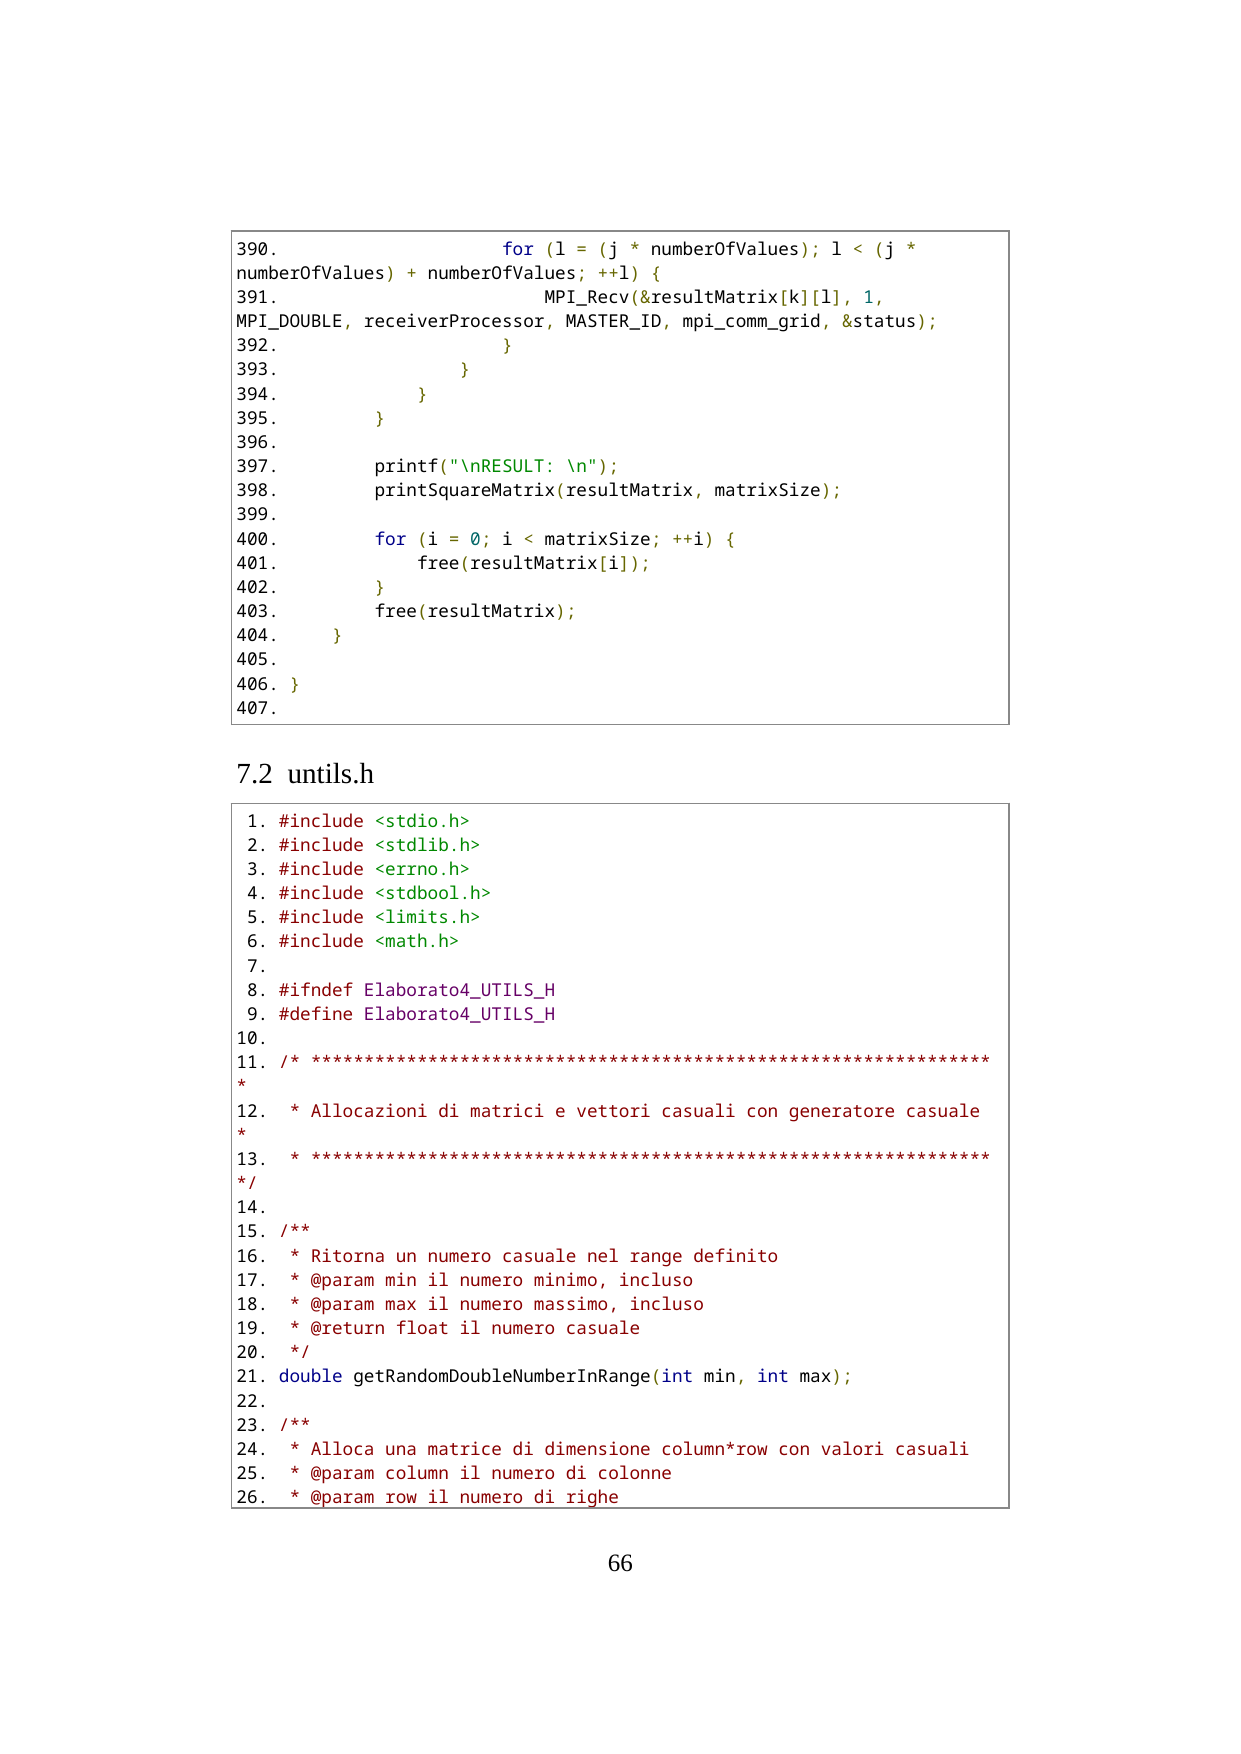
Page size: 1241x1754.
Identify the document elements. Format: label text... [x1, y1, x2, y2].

text 26. * @param row il numero di righe [236, 1485, 1004, 1507]
text 394. } [236, 381, 1004, 405]
text 24. * Alloca una matrice di dimensione column*row con valori casuali [236, 1436, 1004, 1461]
text 25. * @param column il numero di colonne [236, 1461, 1004, 1485]
text 1. #include <stdio.h> [232, 804, 1008, 832]
text 400. for (i = 0; i < matrixSize; ++i) { [236, 526, 1004, 550]
text 4. #include <stdbool.h> [236, 881, 1004, 905]
text 9. #define Elaborato4_UTILS_H [236, 1001, 1004, 1026]
text 21. double getRandomDoubleNumberInRange(int min, int max); [236, 1364, 1004, 1388]
text 391. MPI_Recv(&resultMatrix[k][l], 1, MPI_DOUBLE, receiverProcessor, MASTER_ID, mpi_comm_grid, &status); [236, 284, 1004, 333]
text 2. #include <stdlib.h> [236, 832, 1004, 856]
subtitle 7.2 untils.h [236, 756, 1004, 790]
text 7. [236, 953, 1004, 977]
text 405. [236, 647, 1004, 671]
text 6. #include <math.h> [236, 929, 1004, 953]
text 399. [236, 502, 1004, 526]
text 3. #include <errno.h> [236, 856, 1004, 881]
text 18. * @param max il numero massimo, incluso [236, 1291, 1004, 1316]
text 396. [236, 429, 1004, 453]
text 403. free(resultMatrix); [236, 598, 1004, 623]
text 13. * **************************************************************** */ [236, 1146, 1004, 1195]
text 5. #include <limits.h> [236, 905, 1004, 929]
text 392. } [236, 333, 1004, 357]
text 393. } [236, 357, 1004, 381]
text 16. * Ritorna un numero casuale nel range definito [236, 1243, 1004, 1267]
text 390. for (l = (j * numberOfValues); l < (j * numberOfValues) + numberOfValues; ++l) { [232, 232, 1008, 284]
text 23. /** [236, 1412, 1004, 1436]
text 402. } [236, 574, 1004, 598]
text 8. #ifndef Elaborato4_UTILS_H [236, 977, 1004, 1001]
text 10. [236, 1026, 1004, 1050]
text 397. printf("\nRESULT: \n"); [236, 453, 1004, 478]
text 20. */ [236, 1340, 1004, 1364]
text 15. /** [236, 1219, 1004, 1243]
text 407. [232, 689, 1008, 724]
text 19. * @return float il numero casuale [236, 1316, 1004, 1340]
text 398. printSquareMatrix(resultMatrix, matrixSize); [236, 478, 1004, 502]
text 406. } [236, 671, 1004, 689]
text 11. /* **************************************************************** * [236, 1050, 1004, 1098]
text 12. * Allocazioni di matrici e vettori casuali con generatore casuale * [236, 1098, 1004, 1146]
text 404. } [236, 623, 1004, 647]
text 22. [236, 1388, 1004, 1412]
text 395. } [236, 405, 1004, 429]
text 17. * @param min il numero minimo, incluso [236, 1267, 1004, 1291]
text 14. [236, 1195, 1004, 1219]
text 401. free(resultMatrix[i]); [236, 550, 1004, 574]
